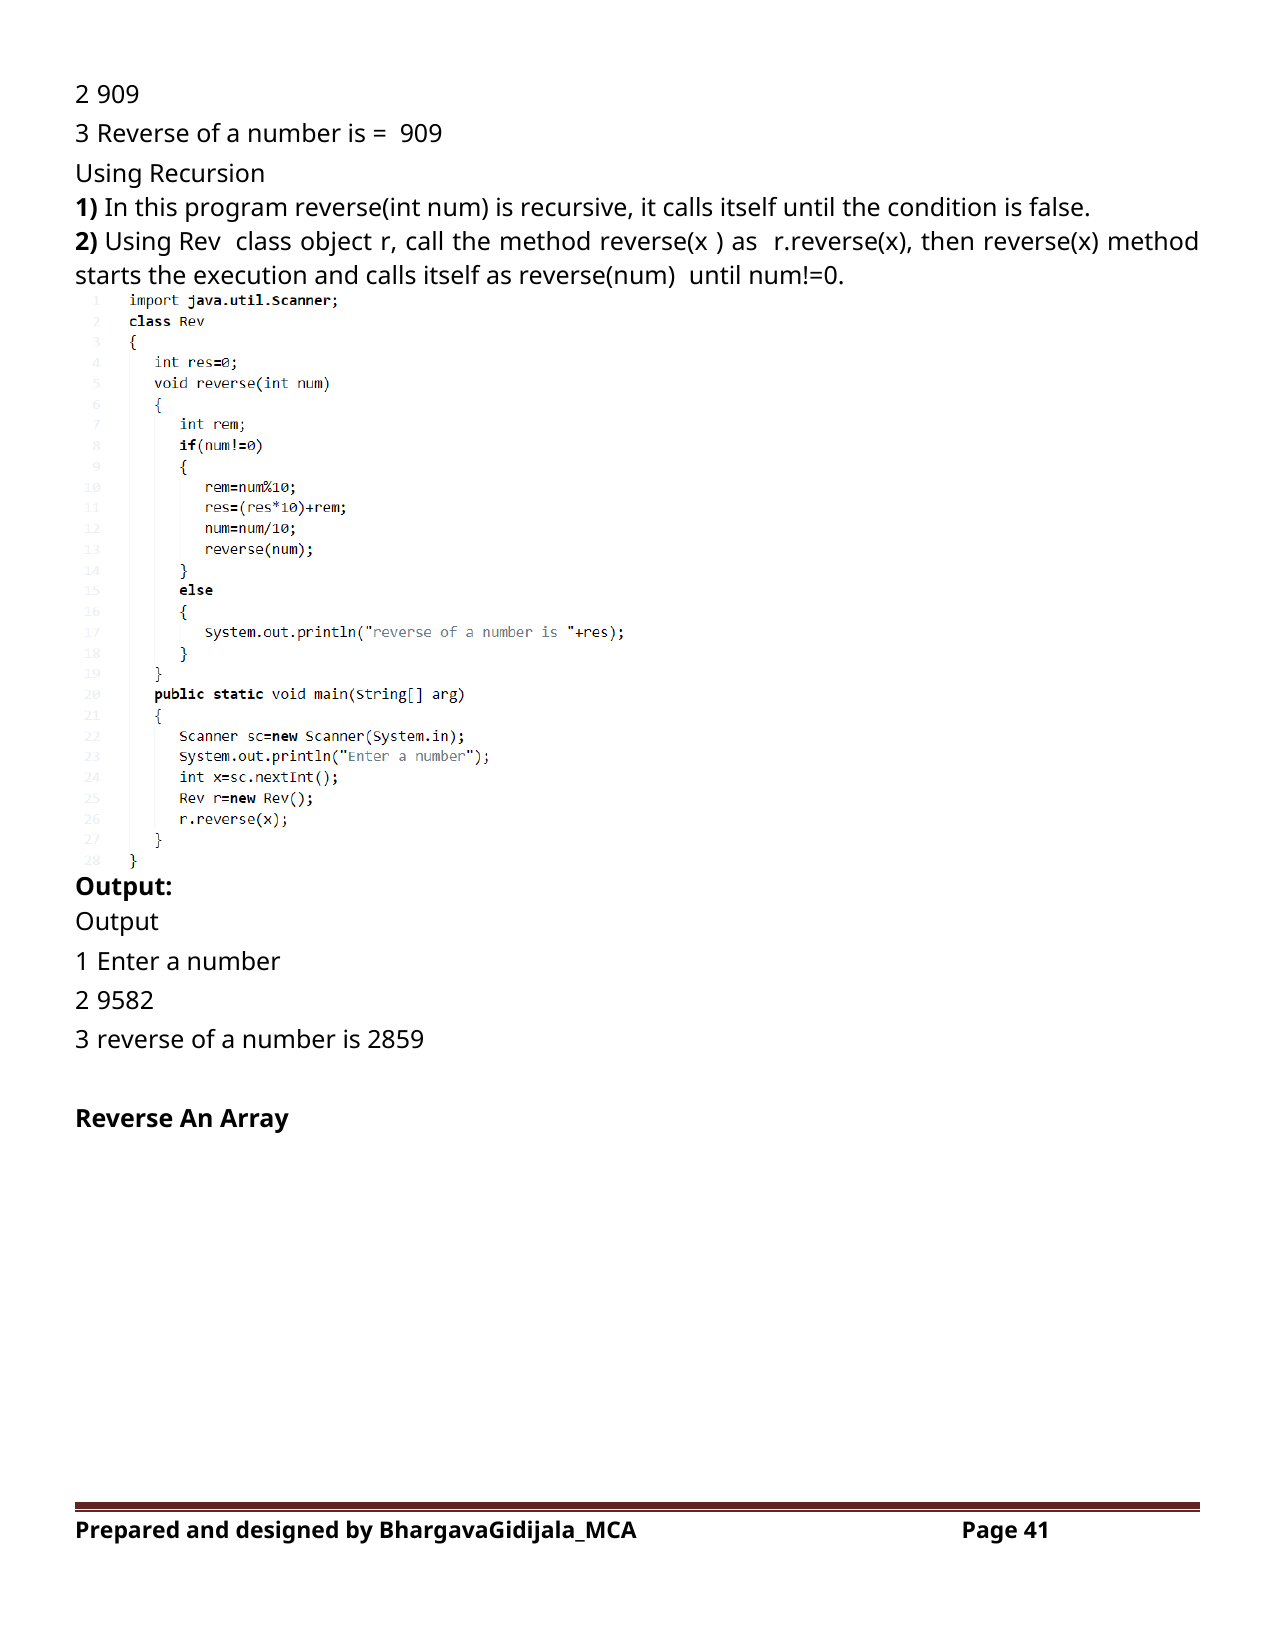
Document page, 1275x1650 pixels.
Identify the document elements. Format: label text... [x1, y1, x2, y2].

text Output: [75, 869, 1200, 903]
subtitle Using Recursion [75, 155, 1200, 189]
text Output [75, 903, 1200, 937]
table_header Enter a number 9582 reverse of a number is 2859 [95, 942, 669, 1062]
text Reverse An Array [75, 1101, 1200, 1135]
picture [75, 291, 626, 869]
table_header 1 2 3 [74, 942, 95, 1062]
table_header 1 2 3 [74, 75, 95, 155]
text 1) In this program reverse(int num) is recursive, it calls itself until the condition is false. [75, 189, 1200, 223]
text 2) Using Rev class object r, call the method reverse(x ) as r.reverse(x), then reverse(x) method starts the execution and calls itself as reverse(num) until num!=0. [75, 223, 1200, 291]
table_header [95, 75, 669, 155]
